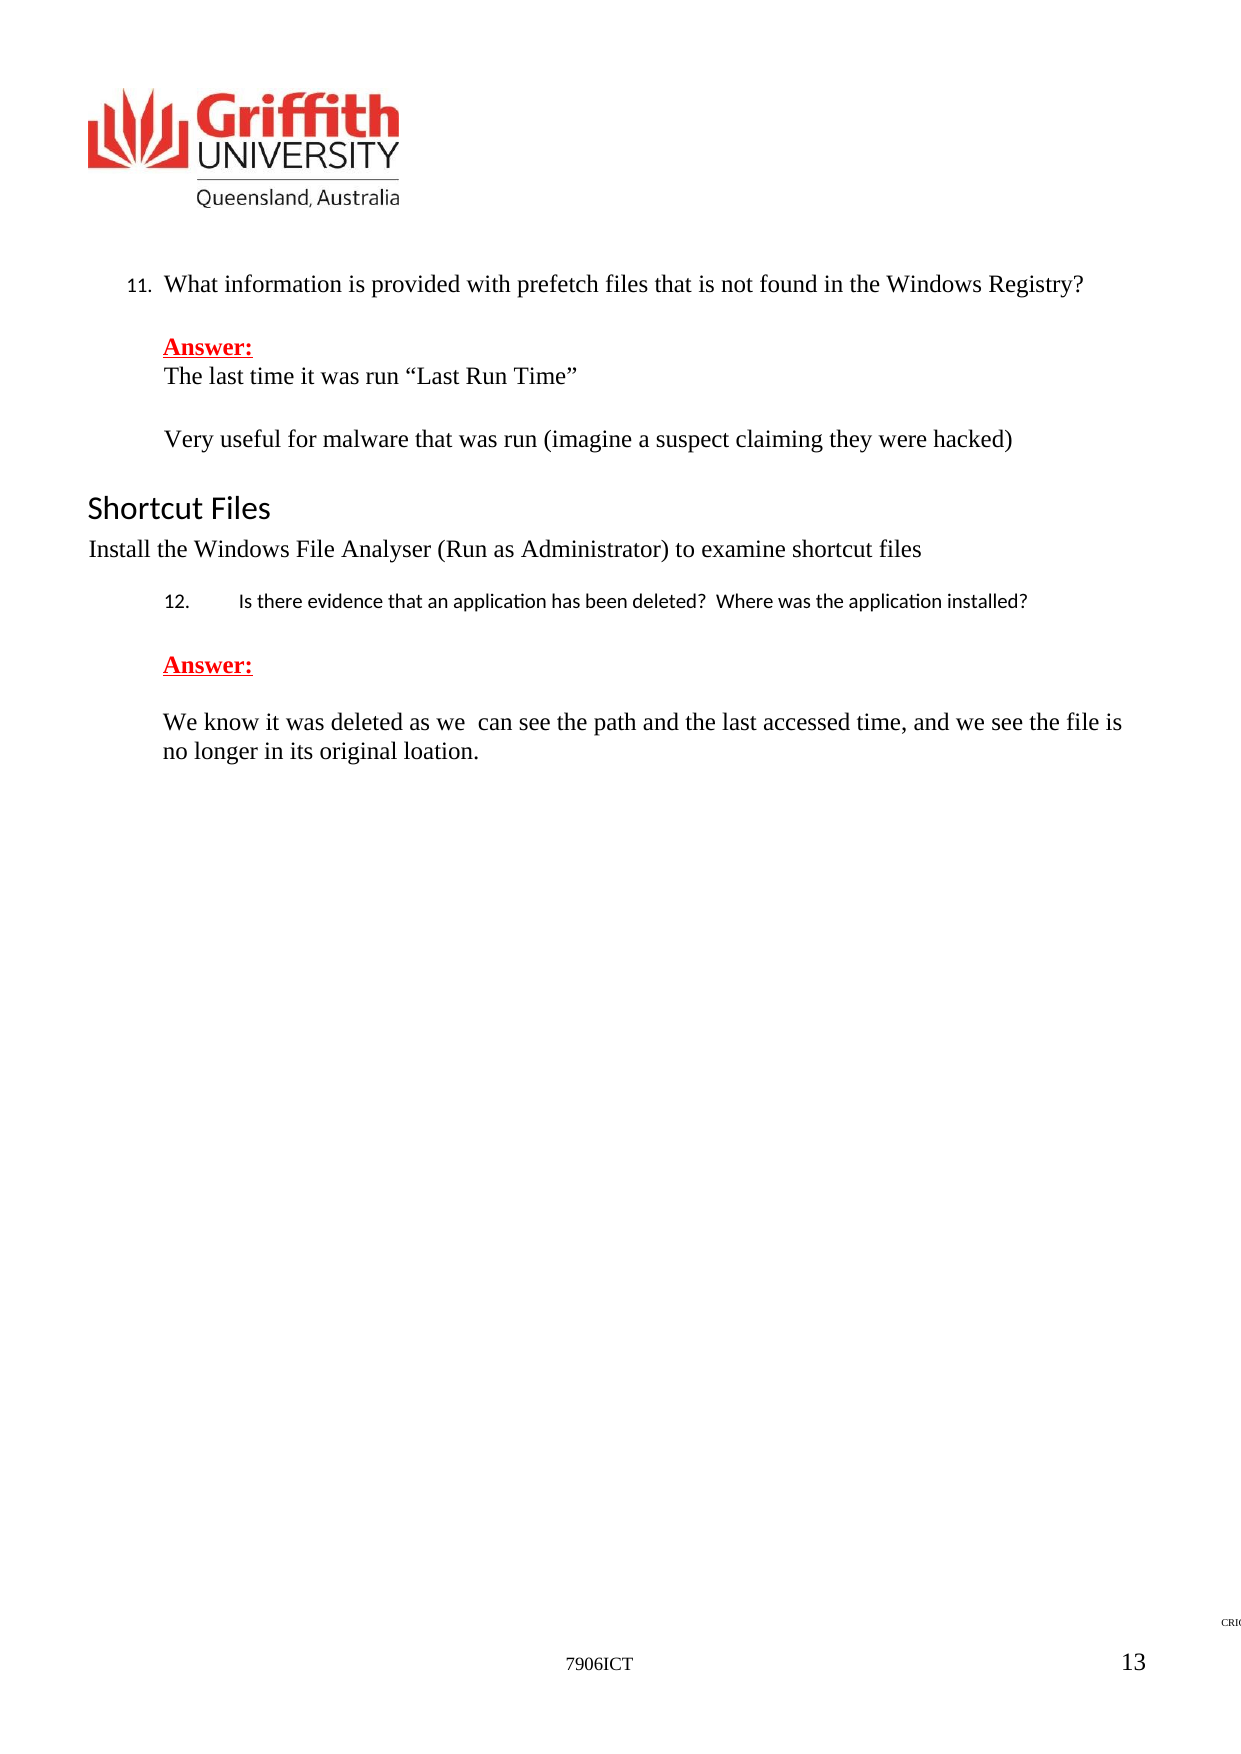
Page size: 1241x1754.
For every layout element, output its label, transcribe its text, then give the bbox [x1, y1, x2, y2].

text Answer: [163, 650, 1152, 679]
picture [1220, 1622, 1227, 1720]
text Answer: [163, 332, 1152, 361]
list What information is provided with prefetch files that is not found in the Windows Registry? [126, 269, 1152, 298]
text Install the Windows File Analyser (Run as Administrator) to examine shortcut files [88, 534, 1152, 563]
text We know it was deleted as we can see the path and the last accessed time, and we see the file is no longer in its original loation. [163, 707, 1152, 765]
subtitle Shortcut Files [87, 487, 1152, 527]
picture [88, 88, 399, 208]
text The last time it was run “Last Run Time” [164, 361, 1152, 389]
list Is there evidence that an application has been deleted? Where was the application installed? [164, 588, 1152, 613]
text Very useful for malware that was run (imagine a suspect claiming they were hacked) [164, 424, 1152, 452]
